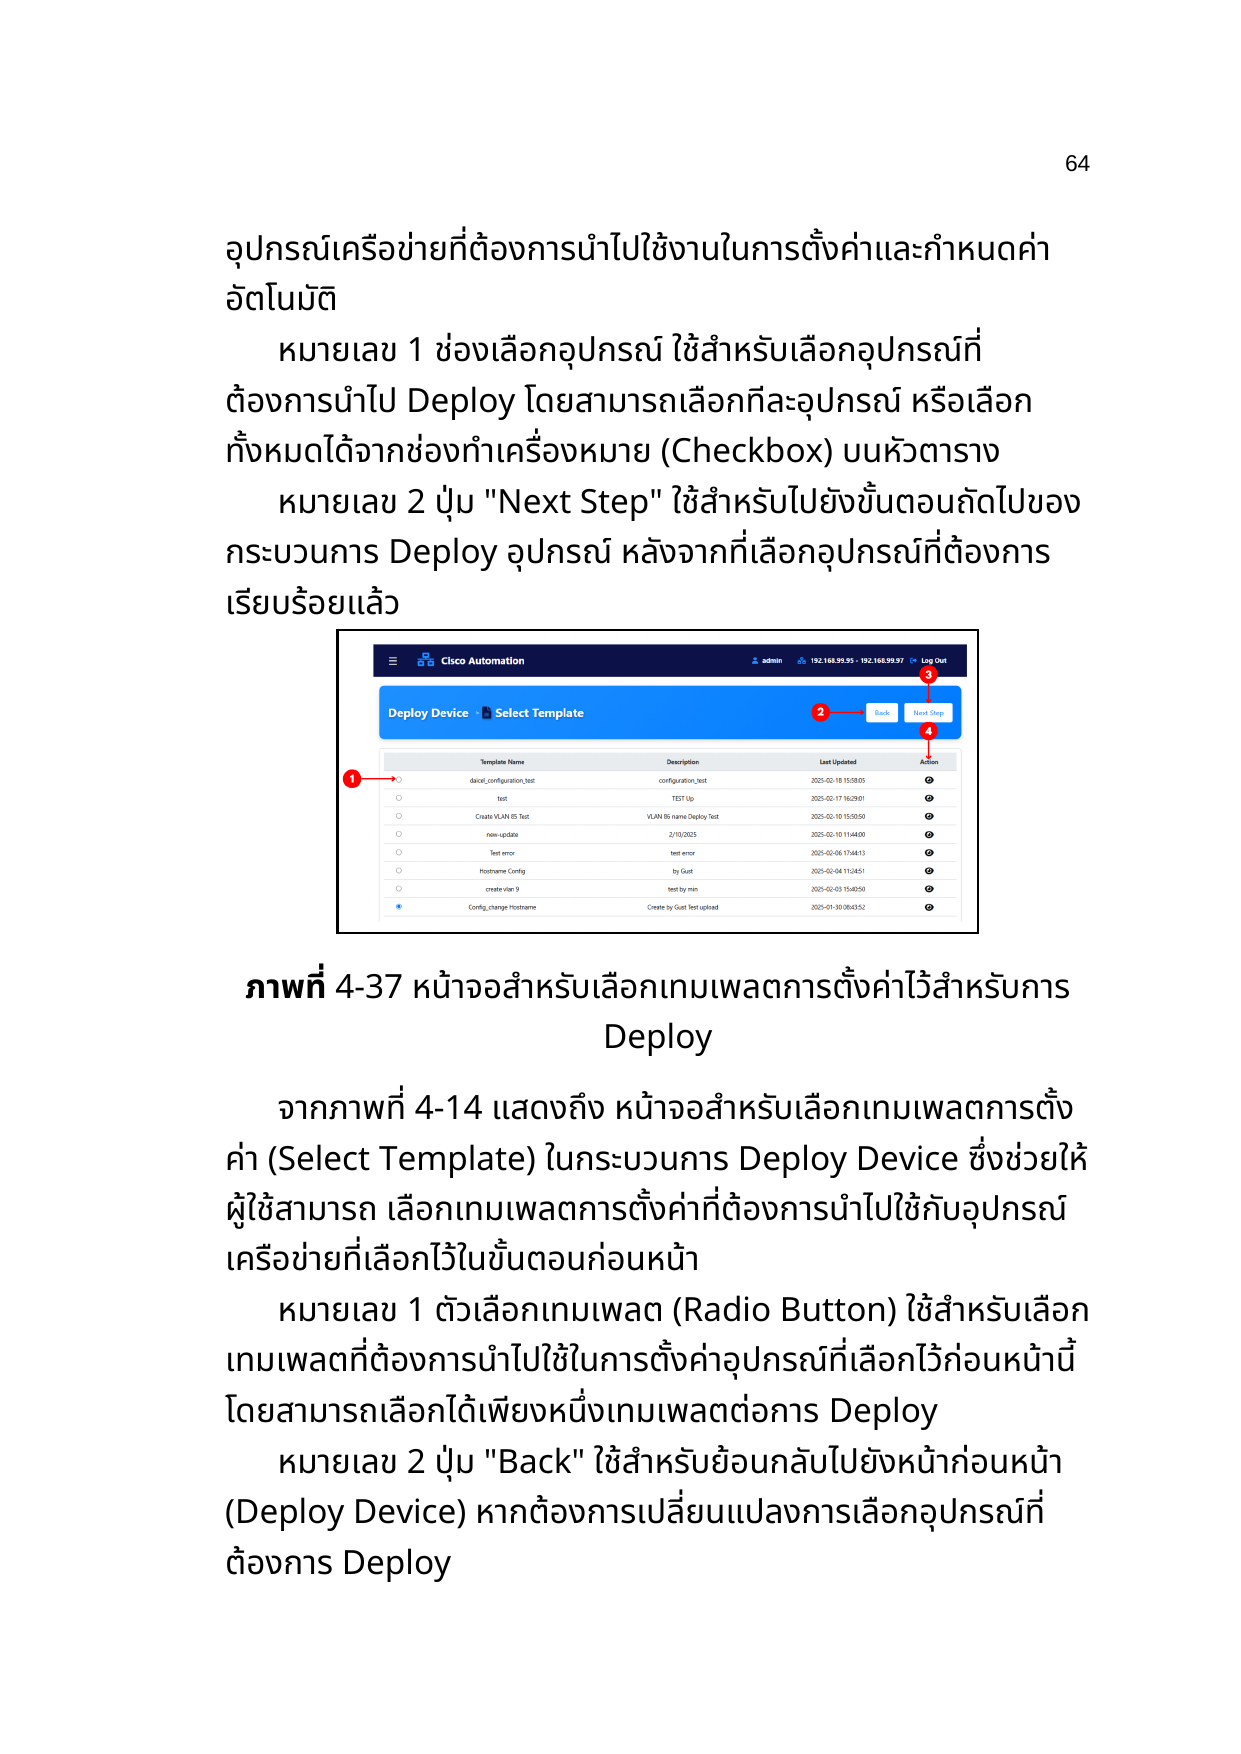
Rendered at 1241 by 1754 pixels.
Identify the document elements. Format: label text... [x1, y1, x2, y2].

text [225, 225, 1090, 326]
picture [339, 631, 977, 932]
text หมายเลข 1 ช่องเลือกอุปกรณ์ ใช้สำหรับเลือกอุปกรณ์ที่ต้องการนำไป Deploy โดยสามารถเลือกทีละอุปกรณ์ หรือเลือกทั้งหมดได้จากช่องทำเครื่องหมาย (Checkbox) บนหัวตาราง [225, 326, 1090, 478]
text หมายเลข 1 ตัวเลือกเทมเพลต (Radio Button) ใช้สำหรับเลือกเทมเพลตที่ต้องการนำไปใช้ในการตั้งค่าอุปกรณ์ที่เลือกไว้ก่อนหน้านี้ โดยสามารถเลือกได้เพียงหนึ่งเทมเพลตต่อการ Deploy [225, 1286, 1090, 1437]
text จากภาพที่ 4-14 แสดงถึง หน้าจอสำหรับเลือกเทมเพลตการตั้งค่า (Select Template) ในกระบวนการ Deploy Device ซึ่งช่วยให้ผู้ใช้สามารถ เลือกเทมเพลตการตั้งค่าที่ต้องการนำไปใช้กับอุปกรณ์เครือข่ายที่เลือกไว้ในขั้นตอนก่อนหน้า [225, 1084, 1090, 1286]
text หมายเลข 2 ปุ่ม "Back" ใช้สำหรับย้อนกลับไปยังหน้าก่อนหน้า (Deploy Device) หากต้องการเปลี่ยนแปลงการเลือกอุปกรณ์ที่ต้องการ Deploy [225, 1437, 1090, 1589]
text หมายเลข 2 ปุ่ม "Next Step" ใช้สำหรับไปยังขั้นตอนถัดไปของกระบวนการ Deploy อุปกรณ์ หลังจากที่เลือกอุปกรณ์ที่ต้องการเรียบร้อยแล้ว [225, 478, 1090, 629]
